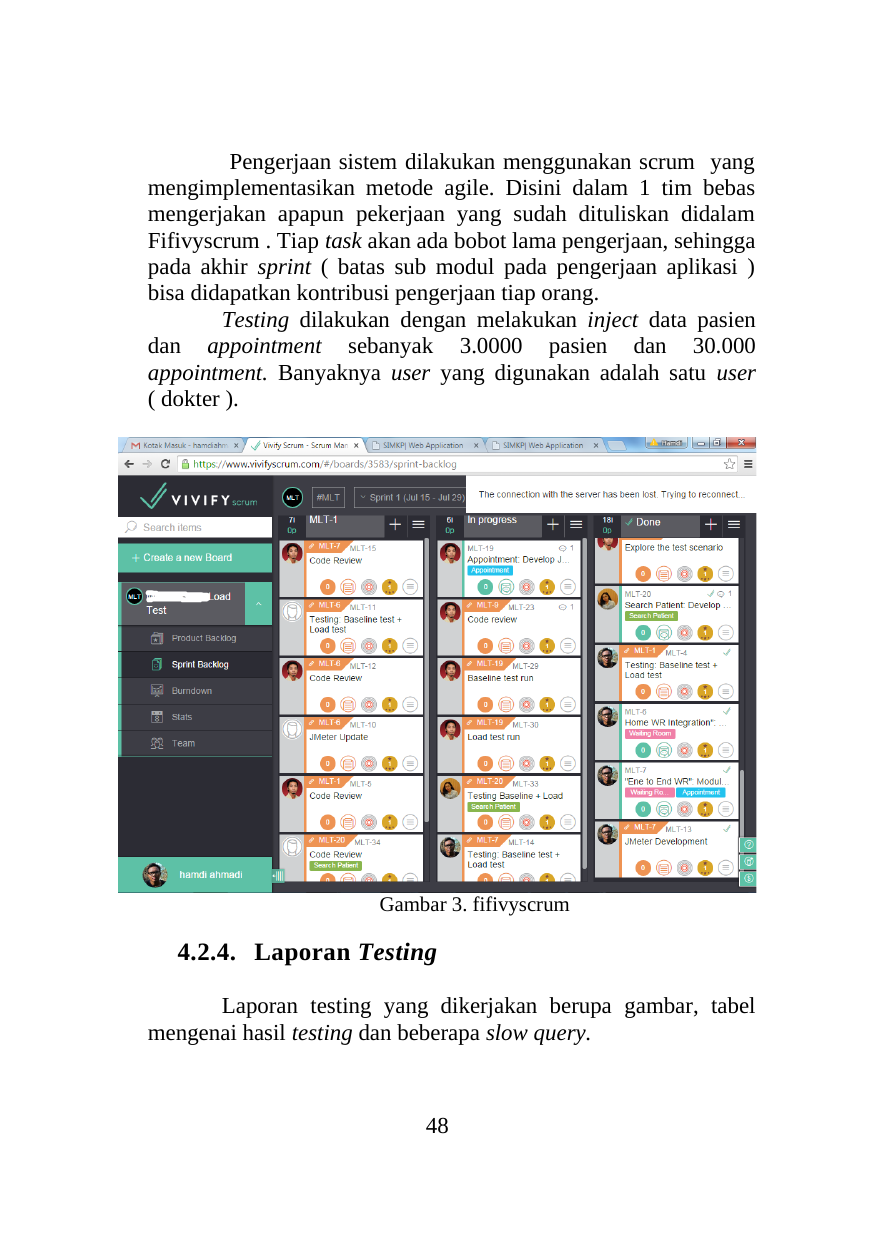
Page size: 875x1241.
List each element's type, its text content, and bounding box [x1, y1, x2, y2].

picture [118, 437, 757, 893]
text Pengerjaan sistem dilakukan menggunakan scrum yang mengimplementasikan metode agile. Disini dalam 1 tim bebas mengerjakan apapun pekerjaan yang sudah dituliskan didalam Fifivyscrum . Tiap task akan ada bobot lama pengerjaan, sehingga pada akhir sprint ( batas sub modul pada pengerjaan aplikasi ) bisa didapatkan kontribusi pengerjaan tiap orang. [148, 148, 756, 306]
text Laporan testing yang dikerjakan berupa gambar, tabel mengenai hasil testing dan beberapa slow query. [148, 992, 756, 1045]
subtitle Laporan Testing [177, 937, 756, 966]
text Testing dilakukan dengan melakukan inject data pasien dan appointment sebanyak 3.0000 pasien dan 30.000 appointment. Banyaknya user yang digunakan adalah satu user ( dokter ). [148, 306, 756, 411]
